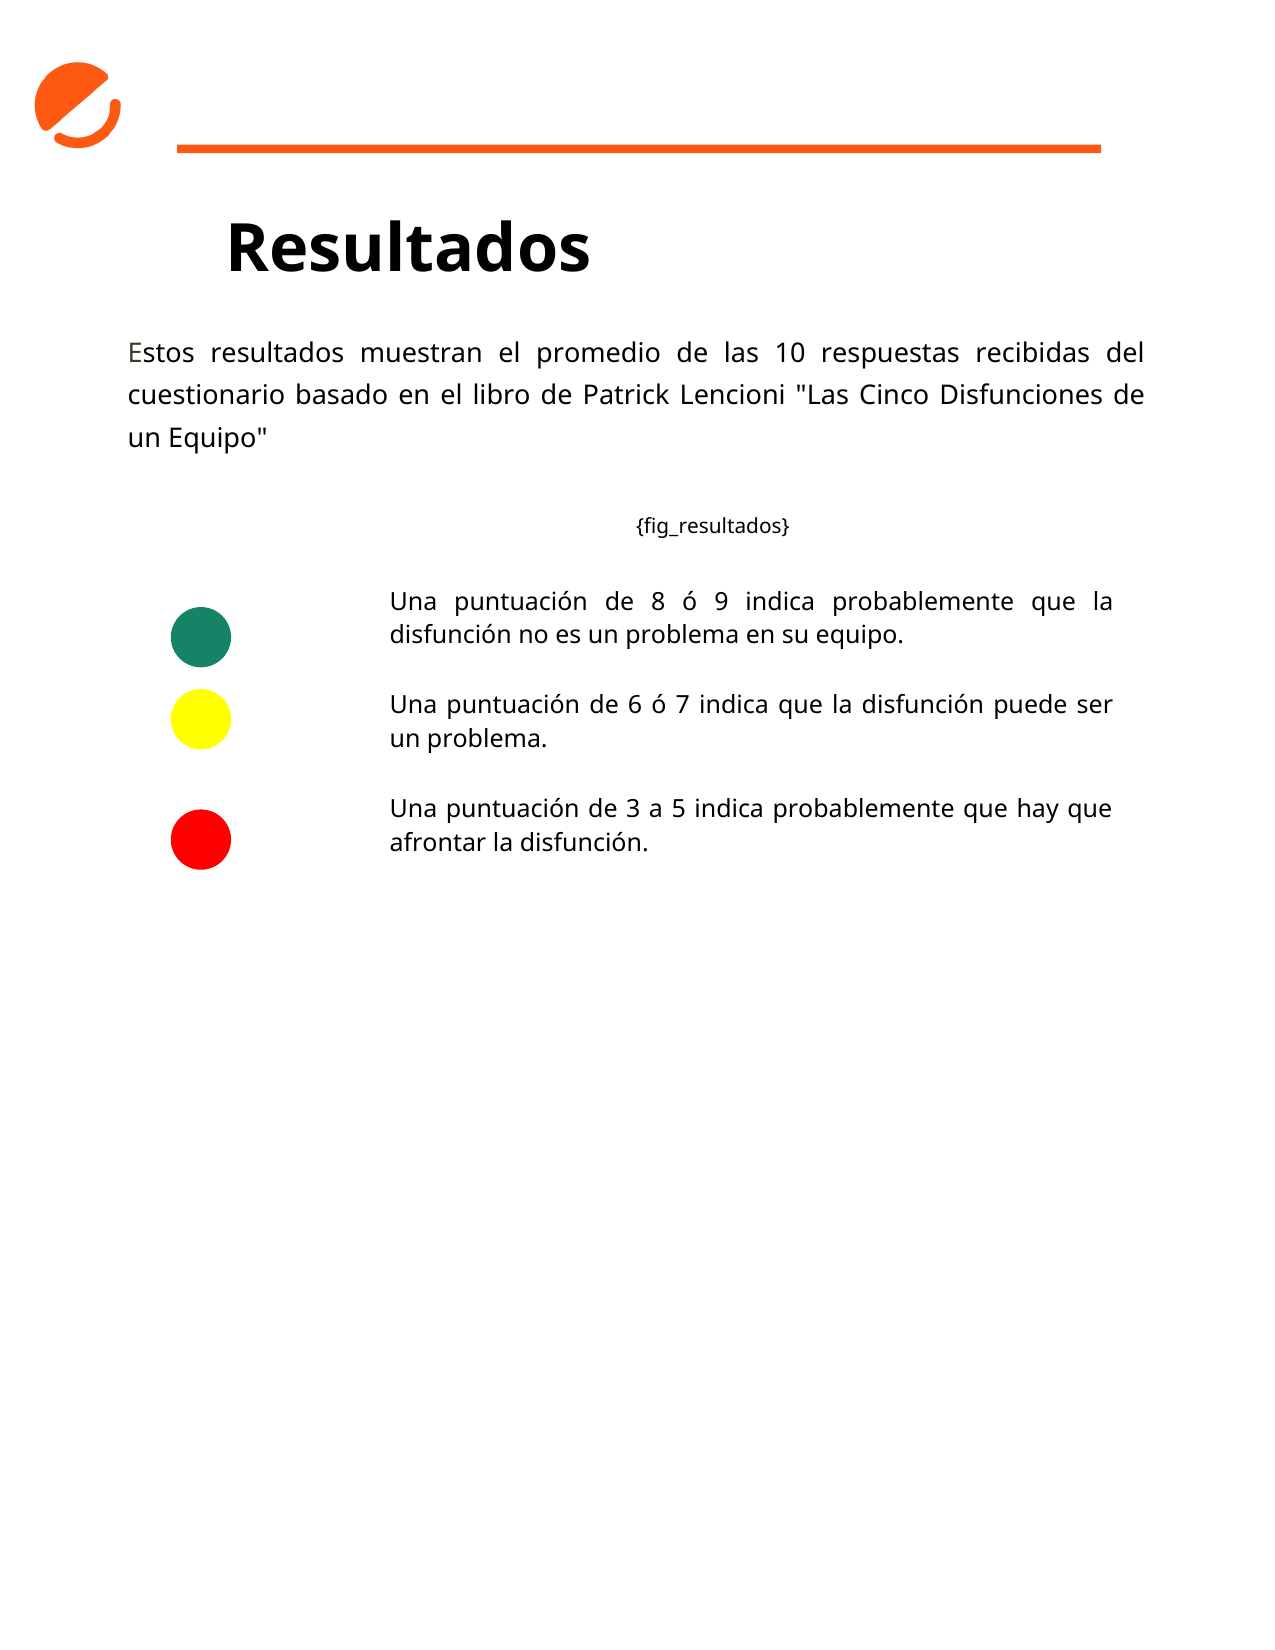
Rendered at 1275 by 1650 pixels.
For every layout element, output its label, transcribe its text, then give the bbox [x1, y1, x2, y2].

subtitle Resultados [225, 200, 1275, 291]
text Estos resultados muestran el promedio de las 10 respuestas recibidas del cuestionario basado en el libro de Patrick Lencioni "Las Cinco Disfunciones de un Equipo" [127, 333, 1146, 455]
table_cell [150, 773, 378, 877]
table_header Una puntuación de 8 ó 9 indica probablemente que la disfunción no es un problema en su equipo. [378, 565, 1125, 669]
table_cell [150, 669, 378, 773]
table_header [150, 565, 378, 669]
table_cell Una puntuación de 3 a 5 indica probablemente que hay que afrontar la disfunción. [378, 773, 1125, 877]
table_cell Una puntuación de 6 ó 7 indica que la disfunción puede ser un problema. [378, 669, 1125, 773]
text {fig_resultados} [75, 511, 1275, 540]
picture [29, 56, 126, 154]
